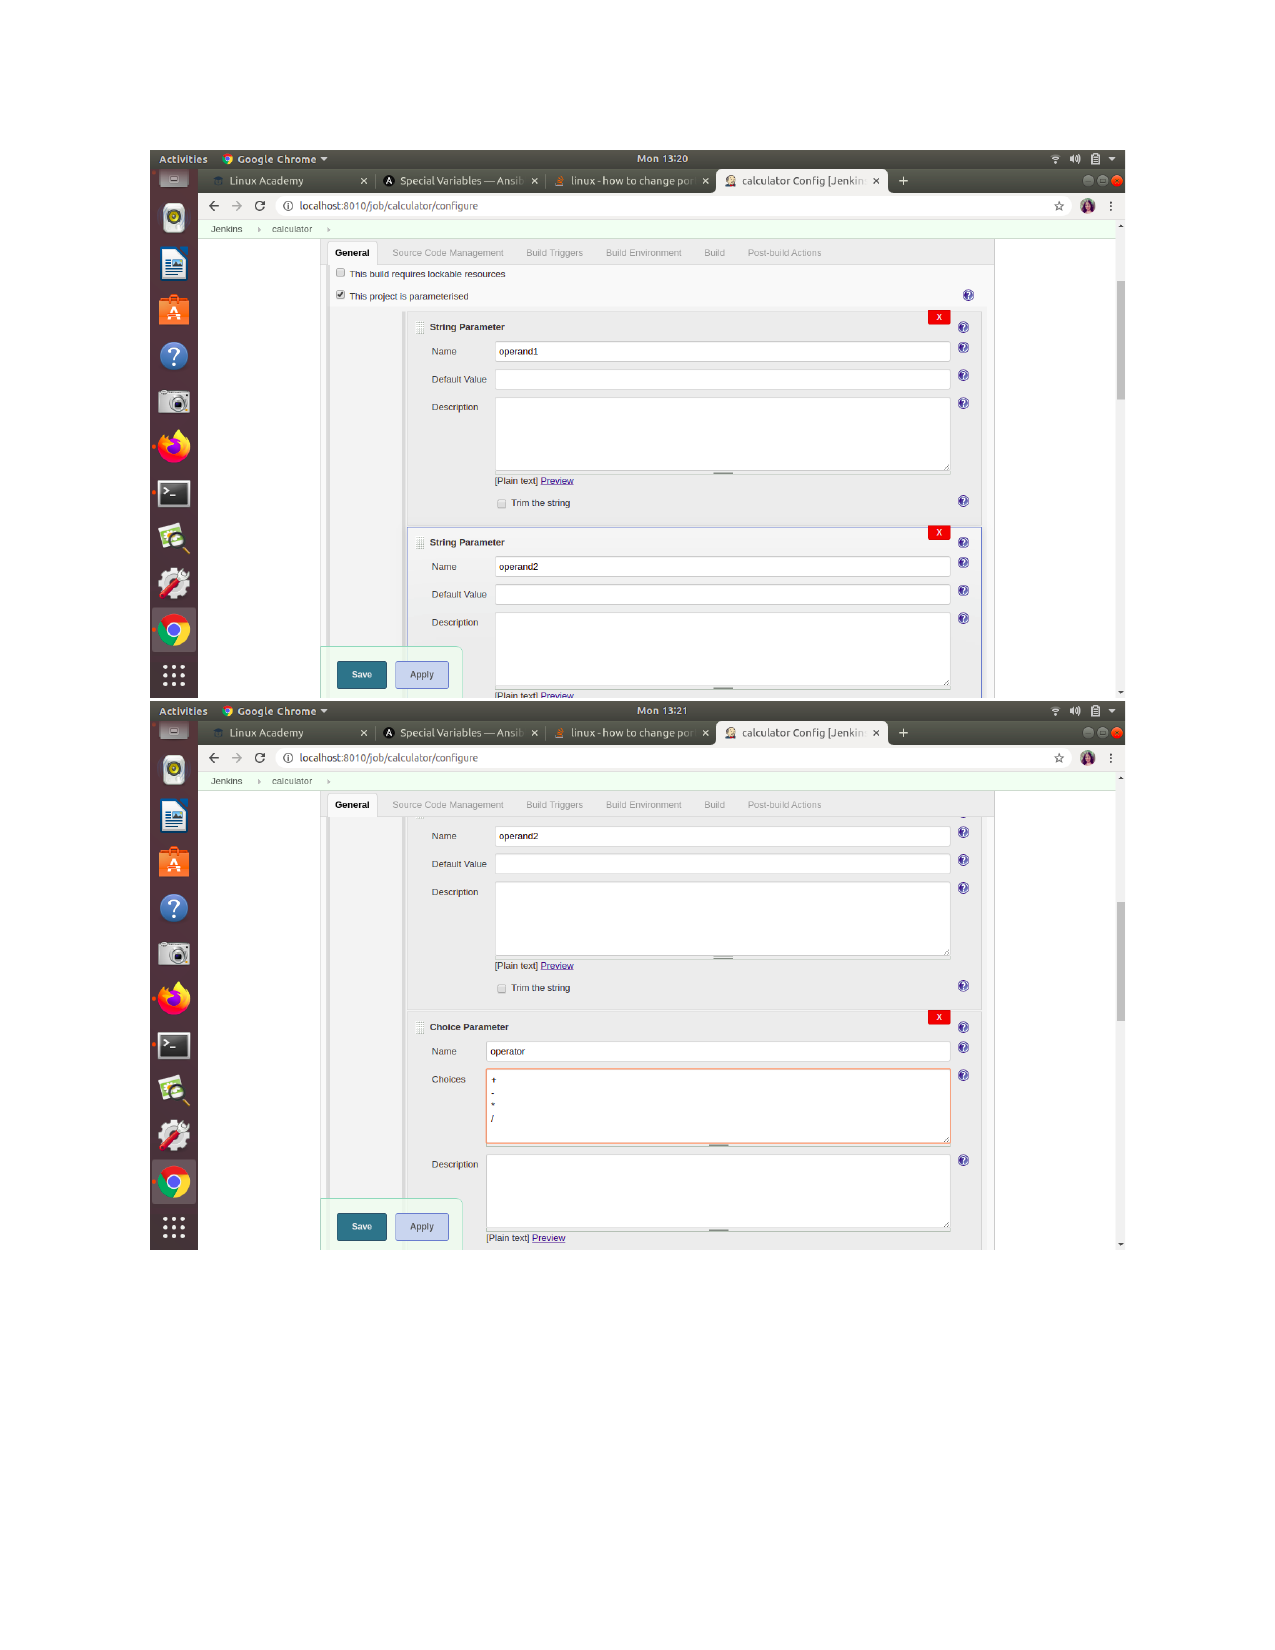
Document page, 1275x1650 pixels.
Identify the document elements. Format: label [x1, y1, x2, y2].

picture [150, 701, 1125, 1250]
picture [150, 150, 1125, 698]
